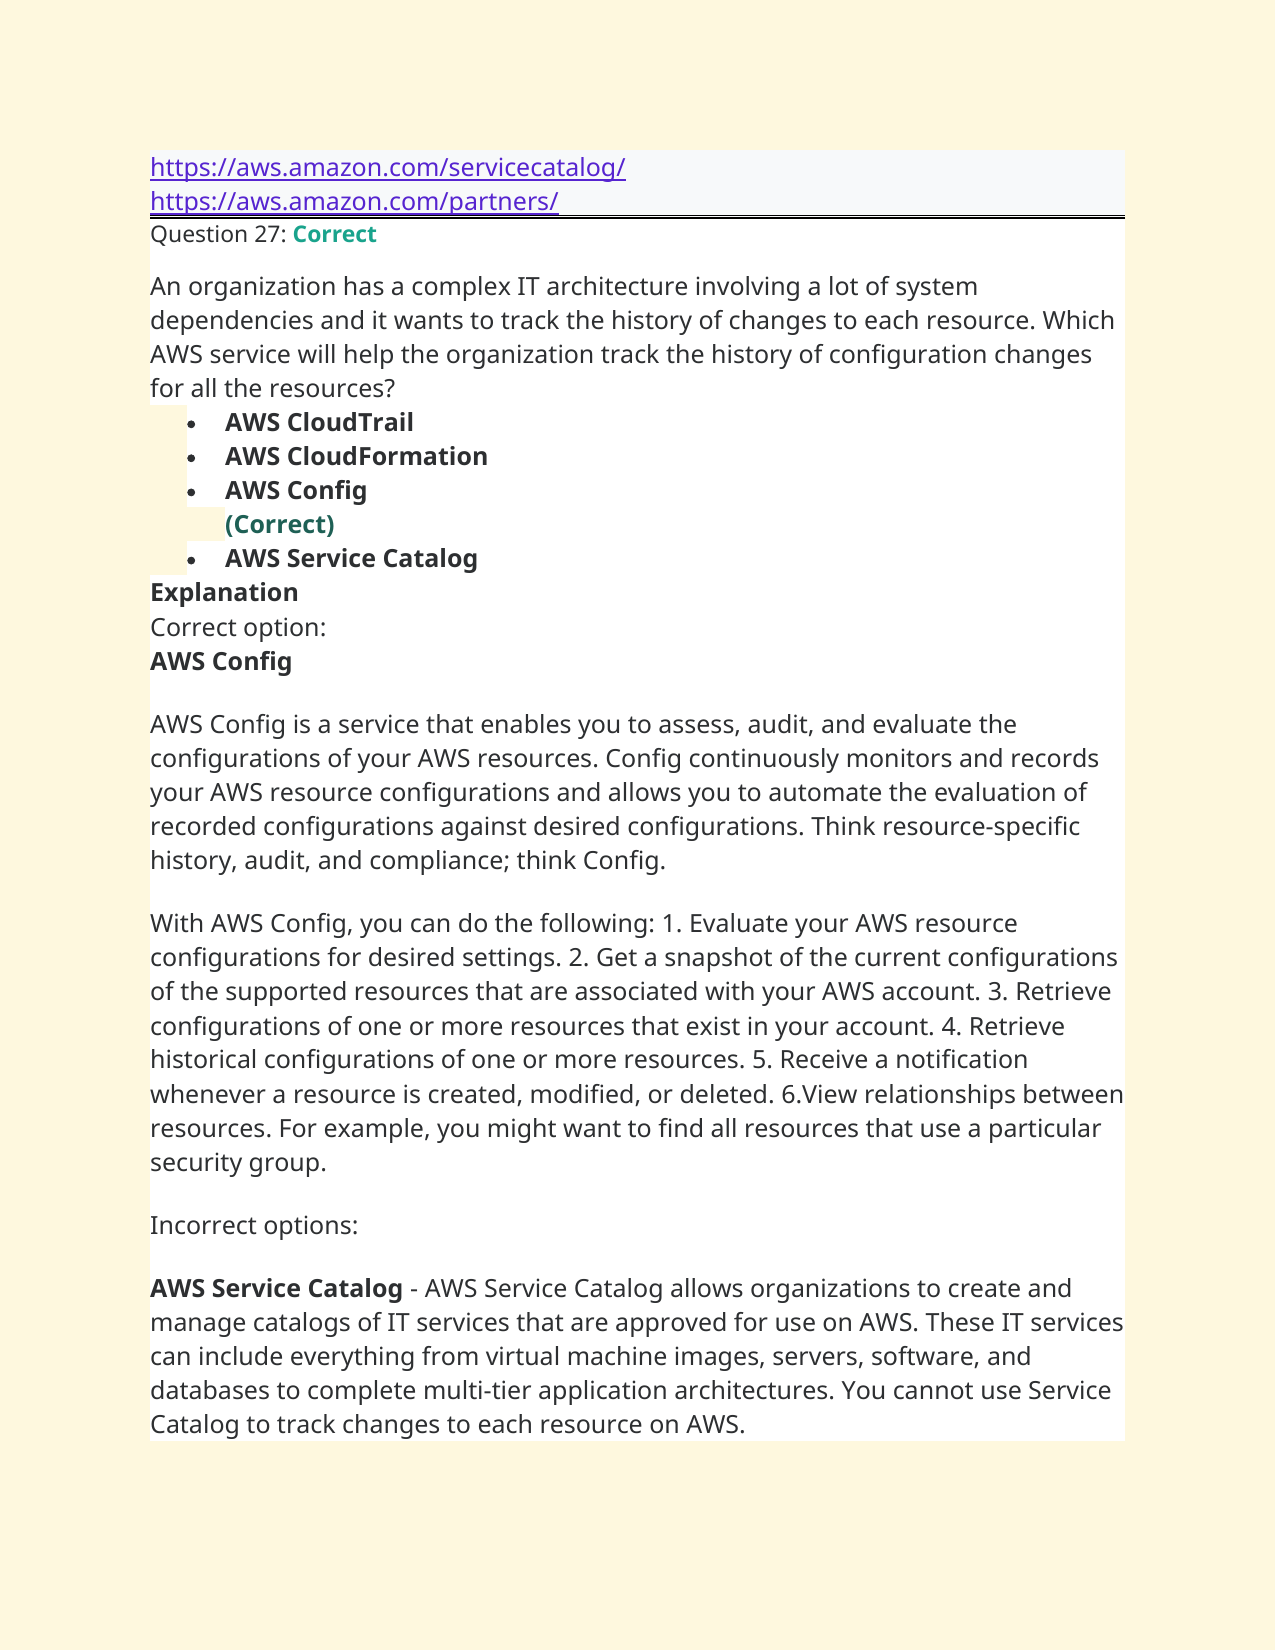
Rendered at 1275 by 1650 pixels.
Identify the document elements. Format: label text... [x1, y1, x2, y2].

text AWS Service Catalog - AWS Service Catalog allows organizations to create and manage catalogs of IT services that are approved for use on AWS. These IT services can include everything from virtual machine images, servers, software, and databases to complete multi-tier application architectures. You cannot use Service Catalog to track changes to each resource on AWS. [150, 1271, 1125, 1441]
text AWS Config is a service that enables you to assess, audit, and evaluate the configurations of your AWS resources. Config continuously monitors and records your AWS resource configurations and allows you to automate the evaluation of recorded configurations against desired configurations. Think resource-specific history, audit, and compliance; think Config. [150, 706, 1125, 877]
list AWS CloudTrail [187, 405, 1125, 439]
text Correct option: [150, 609, 1125, 643]
list AWS Config [187, 473, 1125, 507]
text AWS Config [150, 643, 1125, 677]
text (Correct) [225, 507, 1125, 541]
list AWS Service Catalog [187, 541, 1125, 575]
text With AWS Config, you can do the following: 1. Evaluate your AWS resource configurations for desired settings. 2. Get a snapshot of the current configurations of the supported resources that are associated with your AWS account. 3. Retrieve configurations of one or more resources that exist in your account. 4. Retrieve historical configurations of one or more resources. 5. Receive a notification whenever a resource is created, modified, or deleted. 6.View relationships between resources. For example, you might want to find all resources that use a particular security group. [150, 906, 1125, 1178]
text Question 27: Correct [150, 219, 1125, 249]
list AWS CloudFormation [187, 439, 1125, 473]
text https://aws.amazon.com/servicecatalog/ [150, 150, 1125, 184]
subtitle Explanation [150, 575, 1125, 609]
text Incorrect options: [150, 1208, 1125, 1242]
text An organization has a complex IT architecture involving a lot of system dependencies and it wants to track the history of changes to each resource. Which AWS service will help the organization track the history of configuration changes for all the resources? [150, 268, 1125, 405]
text https://aws.amazon.com/partners/ [150, 184, 1125, 215]
